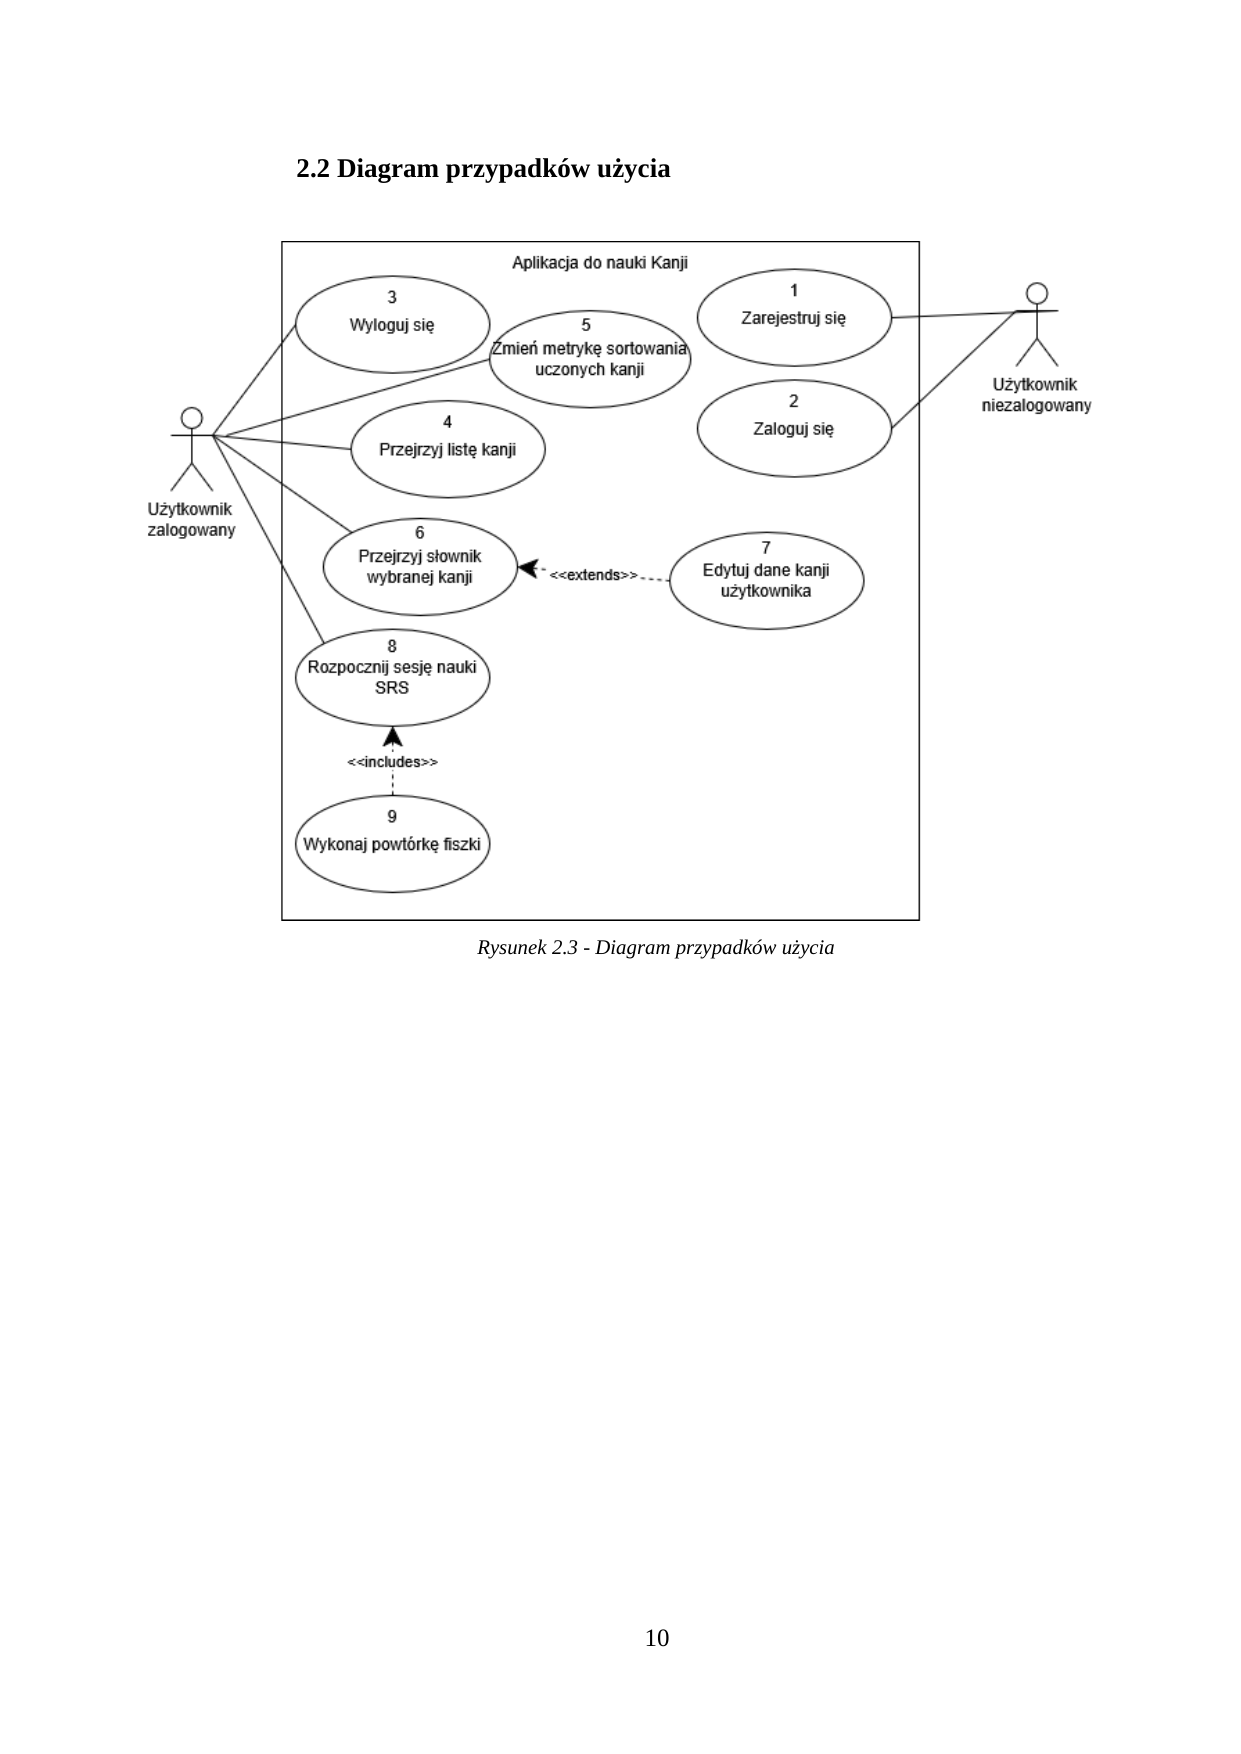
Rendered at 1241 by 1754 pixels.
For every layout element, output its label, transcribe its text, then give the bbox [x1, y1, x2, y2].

picture [147, 241, 1092, 921]
subtitle Diagram przypadków użycia [223, 152, 1093, 183]
